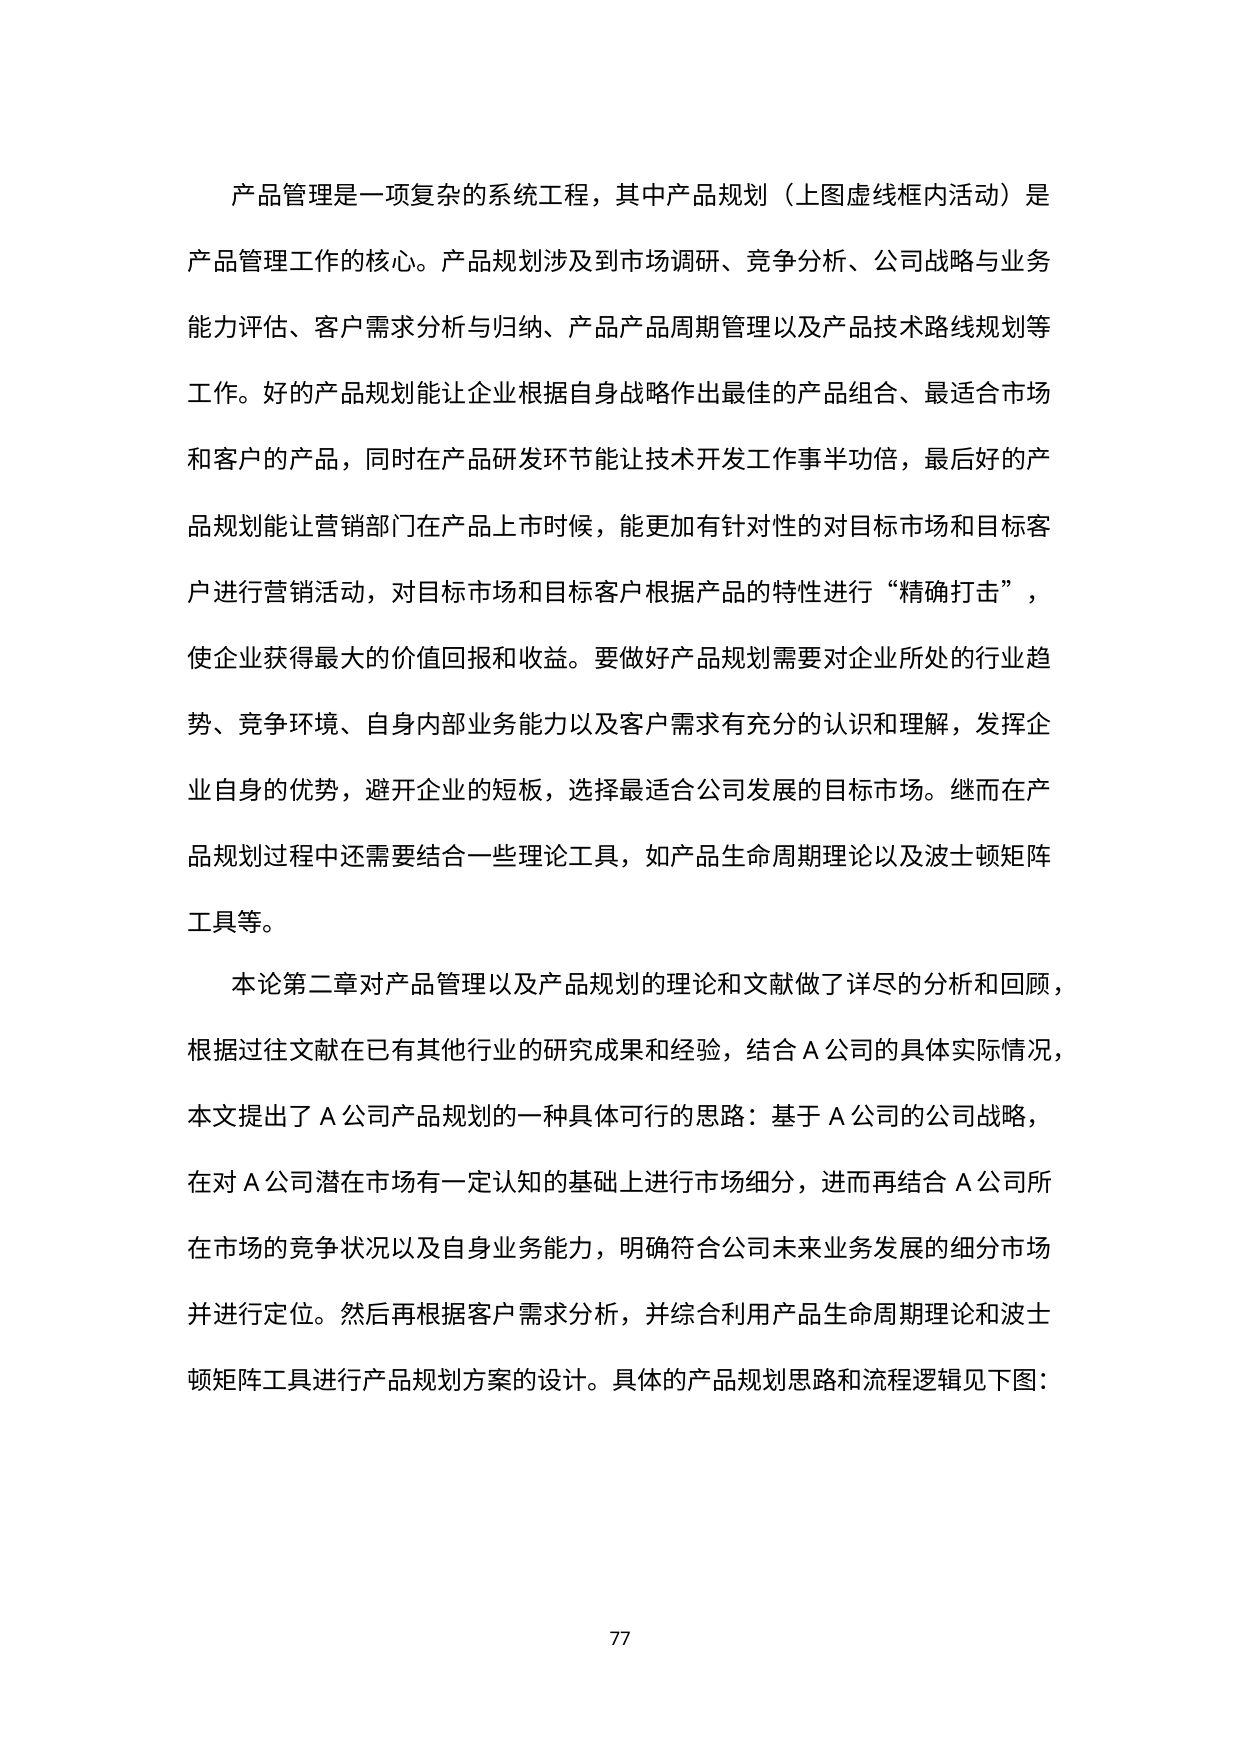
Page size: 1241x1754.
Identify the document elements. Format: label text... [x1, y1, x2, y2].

text 本论第二章对产品管理以及产品规划的理论和文献做了详尽的分析和回顾，根据过往文献在已有其他行业的研究成果和经验，结合A公司的具体实际情况，本文提出了A公司产品规划的一种具体可行的思路：基于A公司的公司战略，在对A公司潜在市场有一定认知的基础上进行市场细分，进而再结合A公司所在市场的竞争状况以及自身业务能力，明确符合公司未来业务发展的细分市场并进行定位。然后再根据客户需求分析，并综合利用产品生命周期理论和波士顿矩阵工具进行产品规划方案的设计。具体的产品规划思路和流程逻辑见下图： [187, 961, 1053, 1401]
text 产品管理是一项复杂的系统工程，其中产品规划（上图虚线框内活动）是产品管理工作的核心。产品规划涉及到市场调研、竞争分析、公司战略与业务能力评估、客户需求分析与归纳、产品产品周期管理以及产品技术路线规划等工作。好的产品规划能让企业根据自身战略作出最佳的产品组合、最适合市场和客户的产品，同时在产品研发环节能让技术开发工作事半功倍，最后好的产品规划能让营销部门在产品上市时候，能更加有针对性的对目标市场和目标客户进行营销活动，对目标市场和目标客户根据产品的特性进行“精确打击”，使企业获得最大的价值回报和收益。要做好产品规划需要对企业所处的行业趋势、竞争环境、自身内部业务能力以及客户需求有充分的认识和理解，发挥企业自身的优势，避开企业的短板，选择最适合公司发展的目标市场。继而在产品规划过程中还需要结合一些理论工具，如产品生命周期理论以及波士顿矩阵工具等。 [187, 172, 1053, 942]
